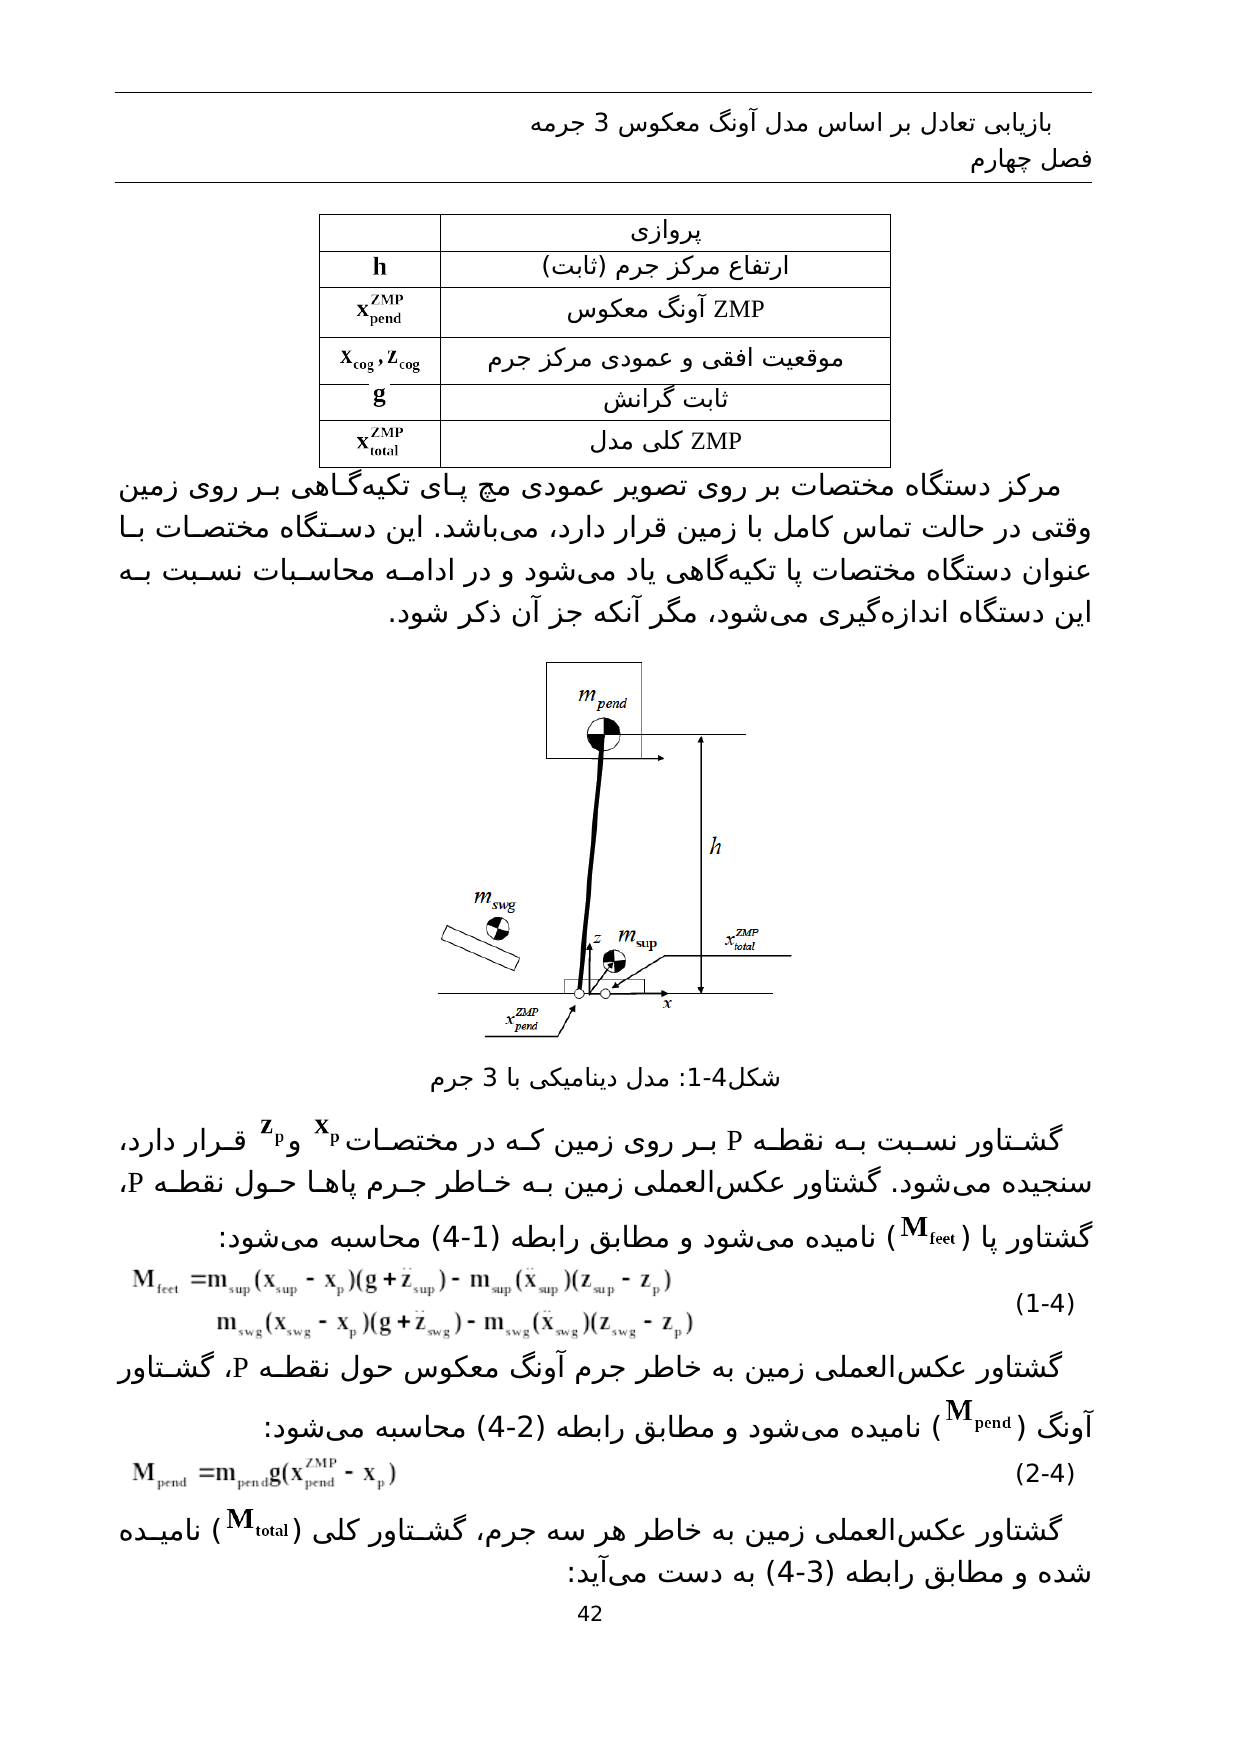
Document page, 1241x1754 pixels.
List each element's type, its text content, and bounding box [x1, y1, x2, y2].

table_cell موقعیت افقی و عمودی مرکز جرم [441, 338, 890, 383]
text گشتاور عکس‌العملی زمین به خاطر هر سه جرم، گشتاور کلی () نامیده شده و مطابق رابطه (4-3) به دست می‌آید: [118, 1501, 1092, 1589]
table_header (4-2) [999, 1453, 1091, 1501]
text مرکز دستگاه مختصات بر روی تصویر عمودی مچ پای تکیه‌گاهی بر روی زمین وقتی در حالت تماس کامل با زمین قرار دارد، می‌باشد. این دستگاه مختصات با عنوان دستگاه مختصات پا تکیه‌گاهی یاد می‌شود و در ادامه محاسبات نسبت به این دستگاه اندازه‌گیری می‌شود، مگر آنکه جز آن ذکر شود. [118, 468, 1092, 629]
table_cell [320, 421, 440, 467]
table_header [118, 1453, 999, 1501]
table_header (4-1) [999, 1263, 1091, 1350]
table_cell ارتفاع مرکز جرم (ثابت) [441, 252, 890, 287]
table_header [118, 1263, 999, 1350]
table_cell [441, 215, 890, 251]
text گشتاور عکس‌العملی زمین به خاطر جرم آونگ معکوس حول نقطه P، گشتاور آونگ () نامیده می‌شود و مطابق رابطه (4-2) محاسبه می‌شود: [118, 1350, 1092, 1444]
table_cell [320, 338, 440, 383]
table_cell [320, 385, 440, 420]
table_cell [320, 288, 440, 337]
text گشتاور نسبت به نقطه P بر روی زمین که در مختصات و قرار دارد، سنجیده می‌شود. گشتاور عکس‌العملی زمین به خاطر جرم پاها حول نقطه P، گشتاور پا () نامیده می‌شود و مطابق رابطه (4-1) محاسبه می‌شود: [118, 1106, 1092, 1254]
table_cell ZMP آونگ معکوس [441, 288, 890, 337]
table_cell [320, 252, 440, 287]
table_cell ZMP کلی مدل [441, 421, 890, 467]
picture [389, 641, 821, 1042]
table_cell ثابت گرانش [441, 385, 890, 420]
table_cell [320, 215, 440, 251]
